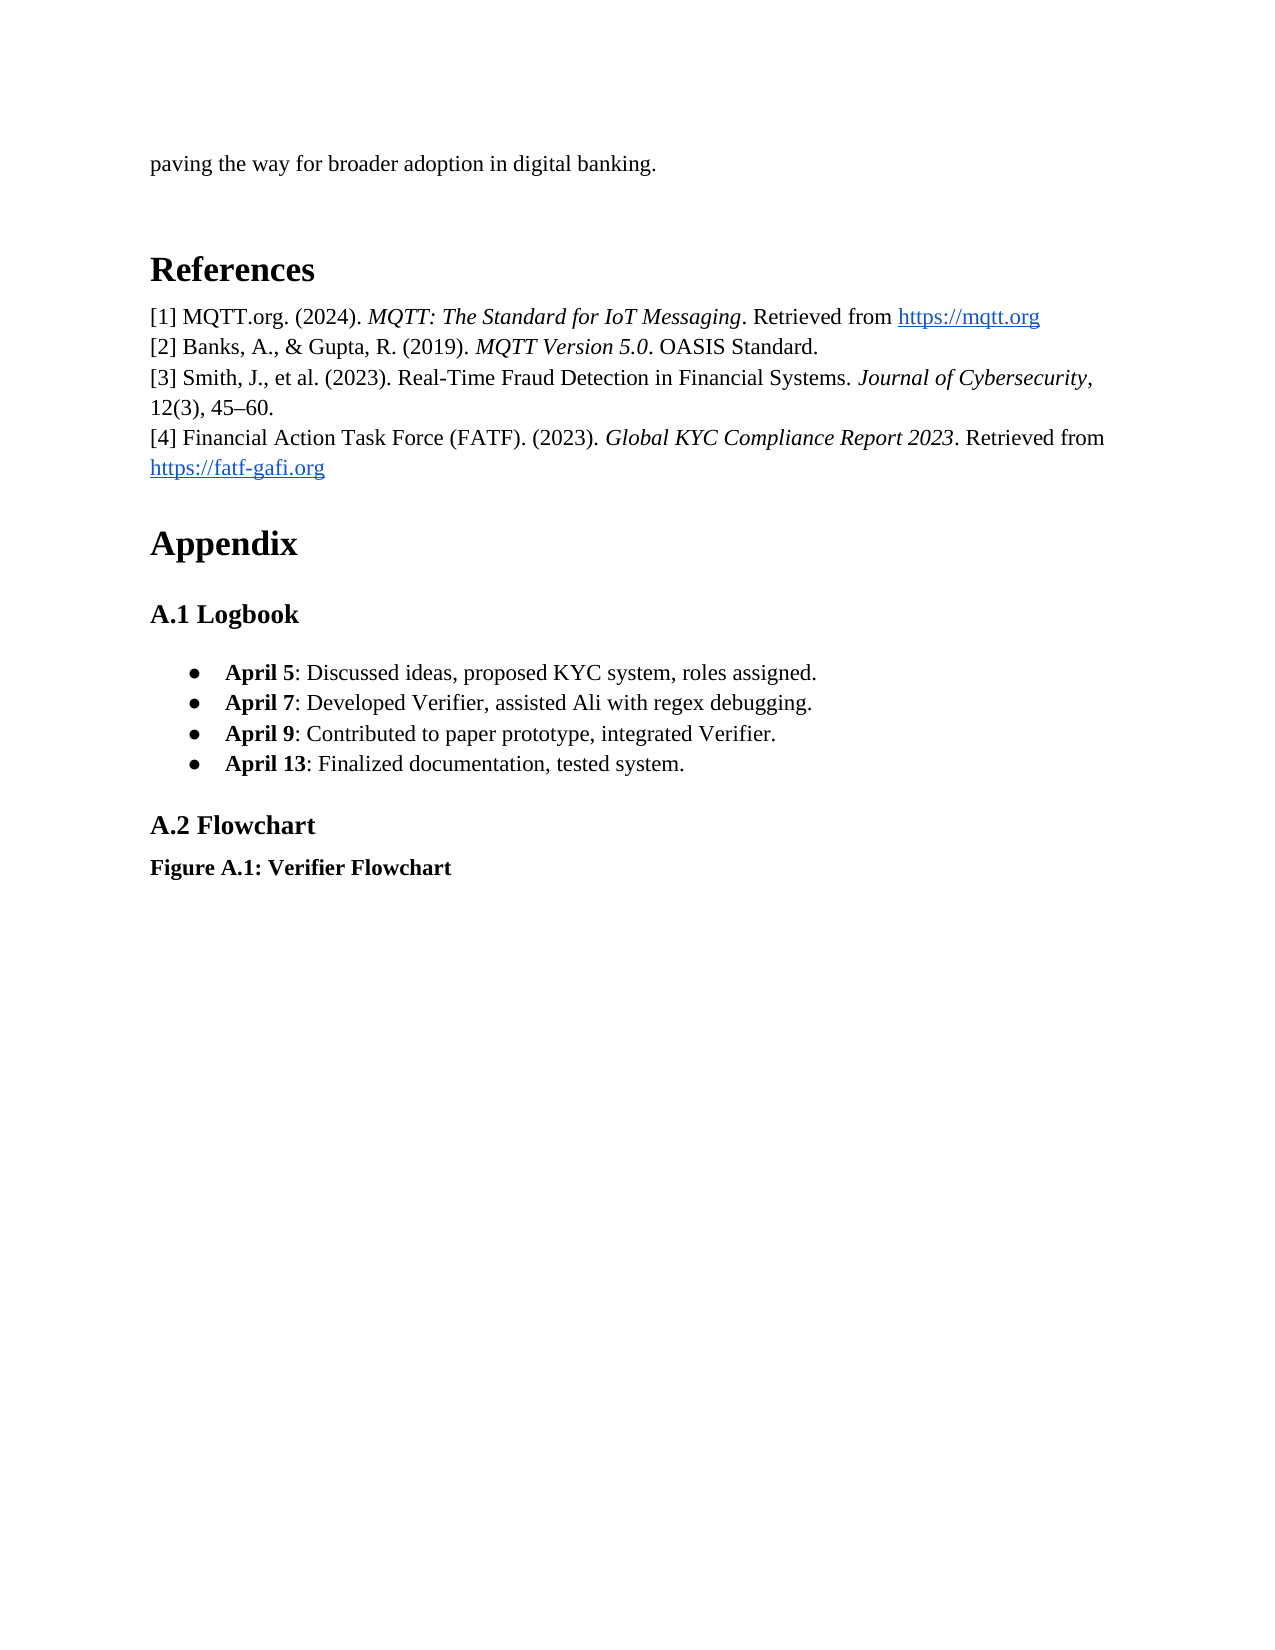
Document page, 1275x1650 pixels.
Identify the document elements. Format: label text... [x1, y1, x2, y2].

list April 13: Finalized documentation, tested system. [187, 750, 1125, 776]
text [3] Smith, J., et al. (2023). Real-Time Fraud Detection in Financial Systems. Journal of Cybersecurity, 12(3), 45–60. [150, 363, 1125, 420]
subtitle Appendix [150, 522, 1125, 563]
text [2] Banks, A., & Gupta, R. (2019). MQTT Version 5.0. OASIS Standard. [150, 333, 1125, 360]
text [150, 150, 1125, 207]
text [1] MQTT.org. (2024). MQTT: The Standard for IoT Messaging. Retrieved from https://mqtt.org [150, 303, 1125, 329]
list April 5: Discussed ideas, proposed KYC system, roles assigned. [187, 659, 1125, 685]
list April 7: Developed Verifier, assisted Ali with regex debugging. [187, 689, 1125, 716]
text Figure A.1: Verifier Flowchart [150, 853, 1125, 880]
subtitle A.2 Flowchart [150, 809, 1125, 841]
list April 9: Contributed to paper prototype, integrated Verifier. [187, 719, 1125, 746]
subtitle References [150, 248, 1125, 289]
subtitle A.1 Logbook [150, 598, 1125, 629]
text [4] Financial Action Task Force (FATF). (2023). Global KYC Compliance Report 2023. Retrieved from https://fatf-gafi.org [150, 424, 1125, 481]
